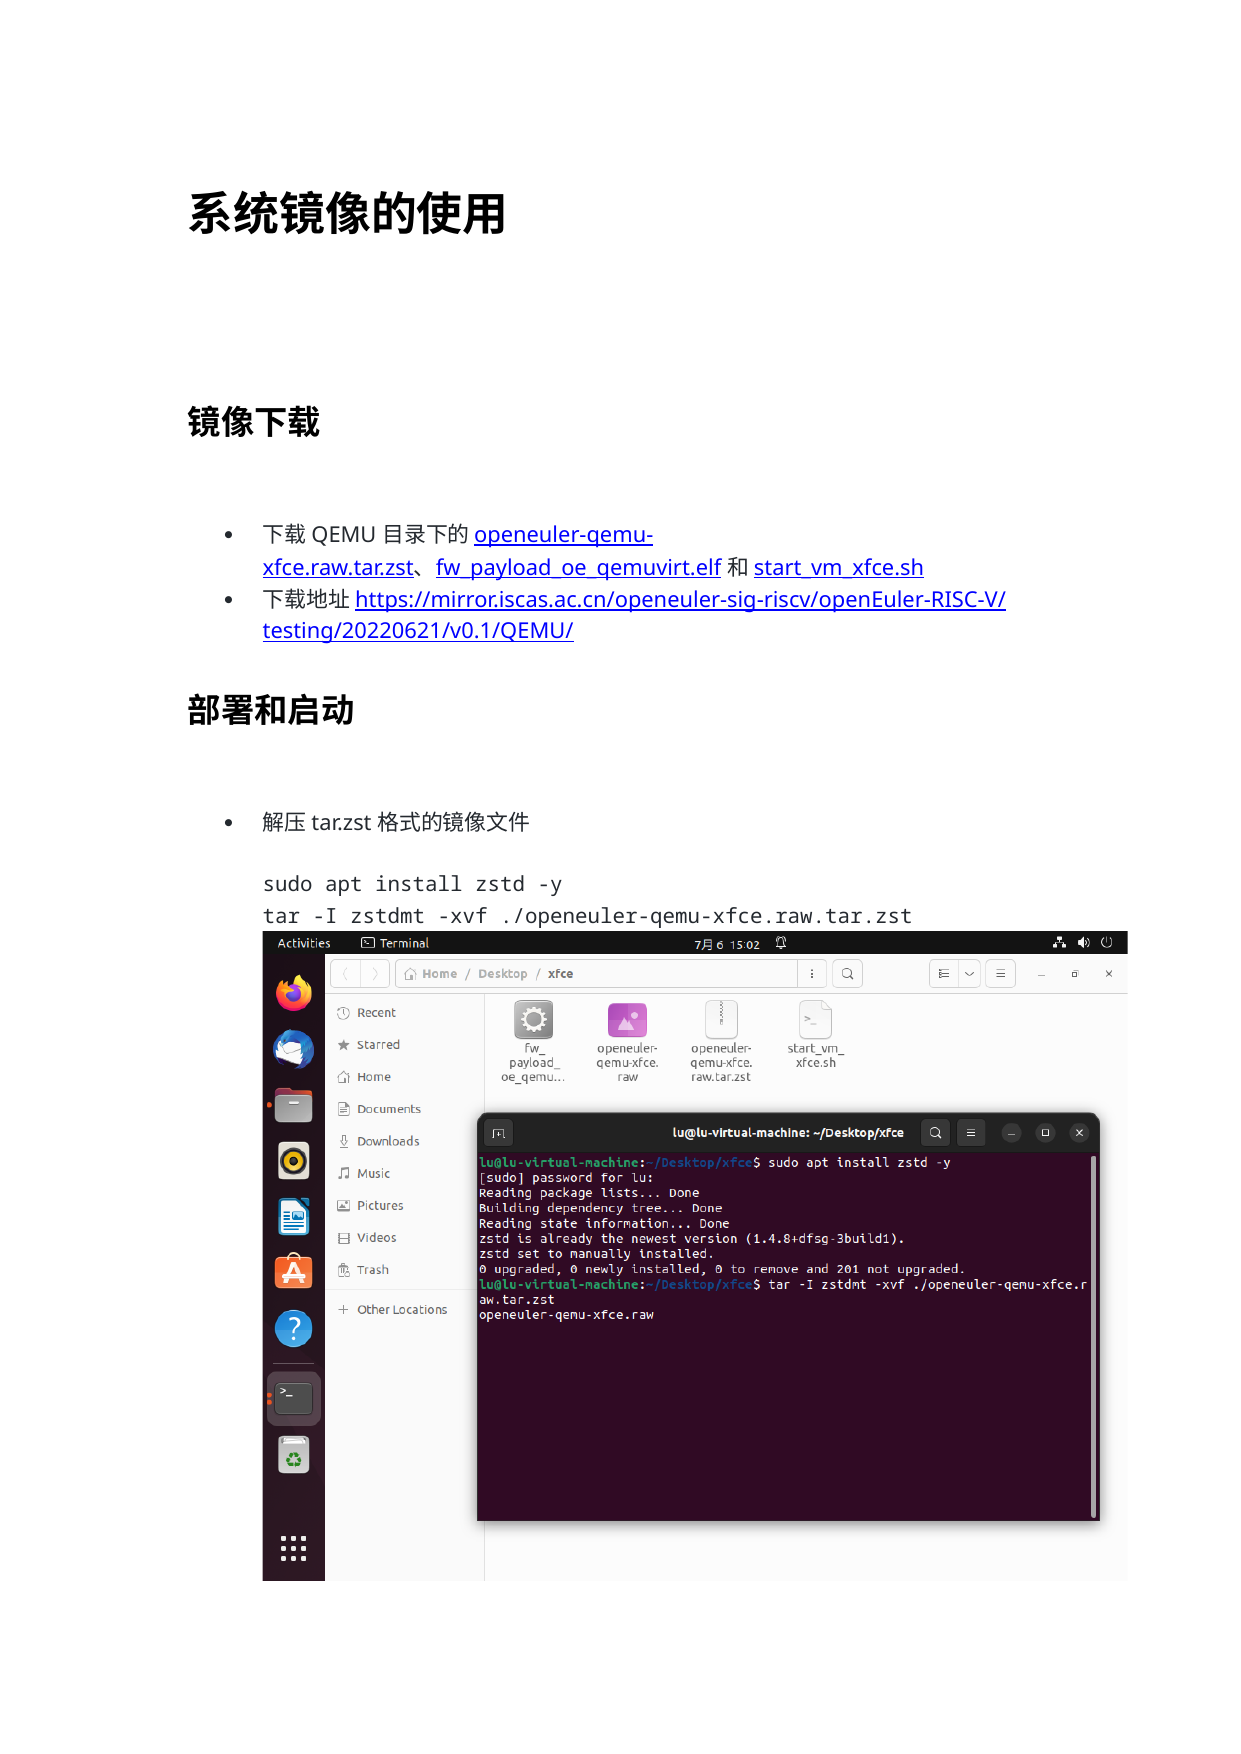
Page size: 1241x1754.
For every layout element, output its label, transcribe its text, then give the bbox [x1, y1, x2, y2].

list 解压 tar.zst 格式的镜像文件 [225, 805, 1053, 838]
list 下载地址 https://mirror.iscas.ac.cn/openeuler-sig-riscv/openEuler-RISC-V/testing/20220621/v0.1/QEMU/ [225, 582, 1053, 647]
subtitle 部署和启动 [187, 676, 1053, 741]
list 下载 QEMU 目录下的openeuler-qemu-xfce.raw.tar.zst、fw_payload_oe_qemuvirt.elf 和 start_vm_xfce.sh [225, 517, 1053, 582]
picture [262, 931, 1128, 1581]
subtitle 系统镜像的使用 [187, 162, 1053, 259]
list tar -I zstdmt -xvf ./openeuler-qemu-xfce.raw.tar.zst [262, 899, 1053, 931]
subtitle 镜像下载 [187, 387, 1053, 452]
list sudo apt install zstd -y [262, 867, 1053, 899]
